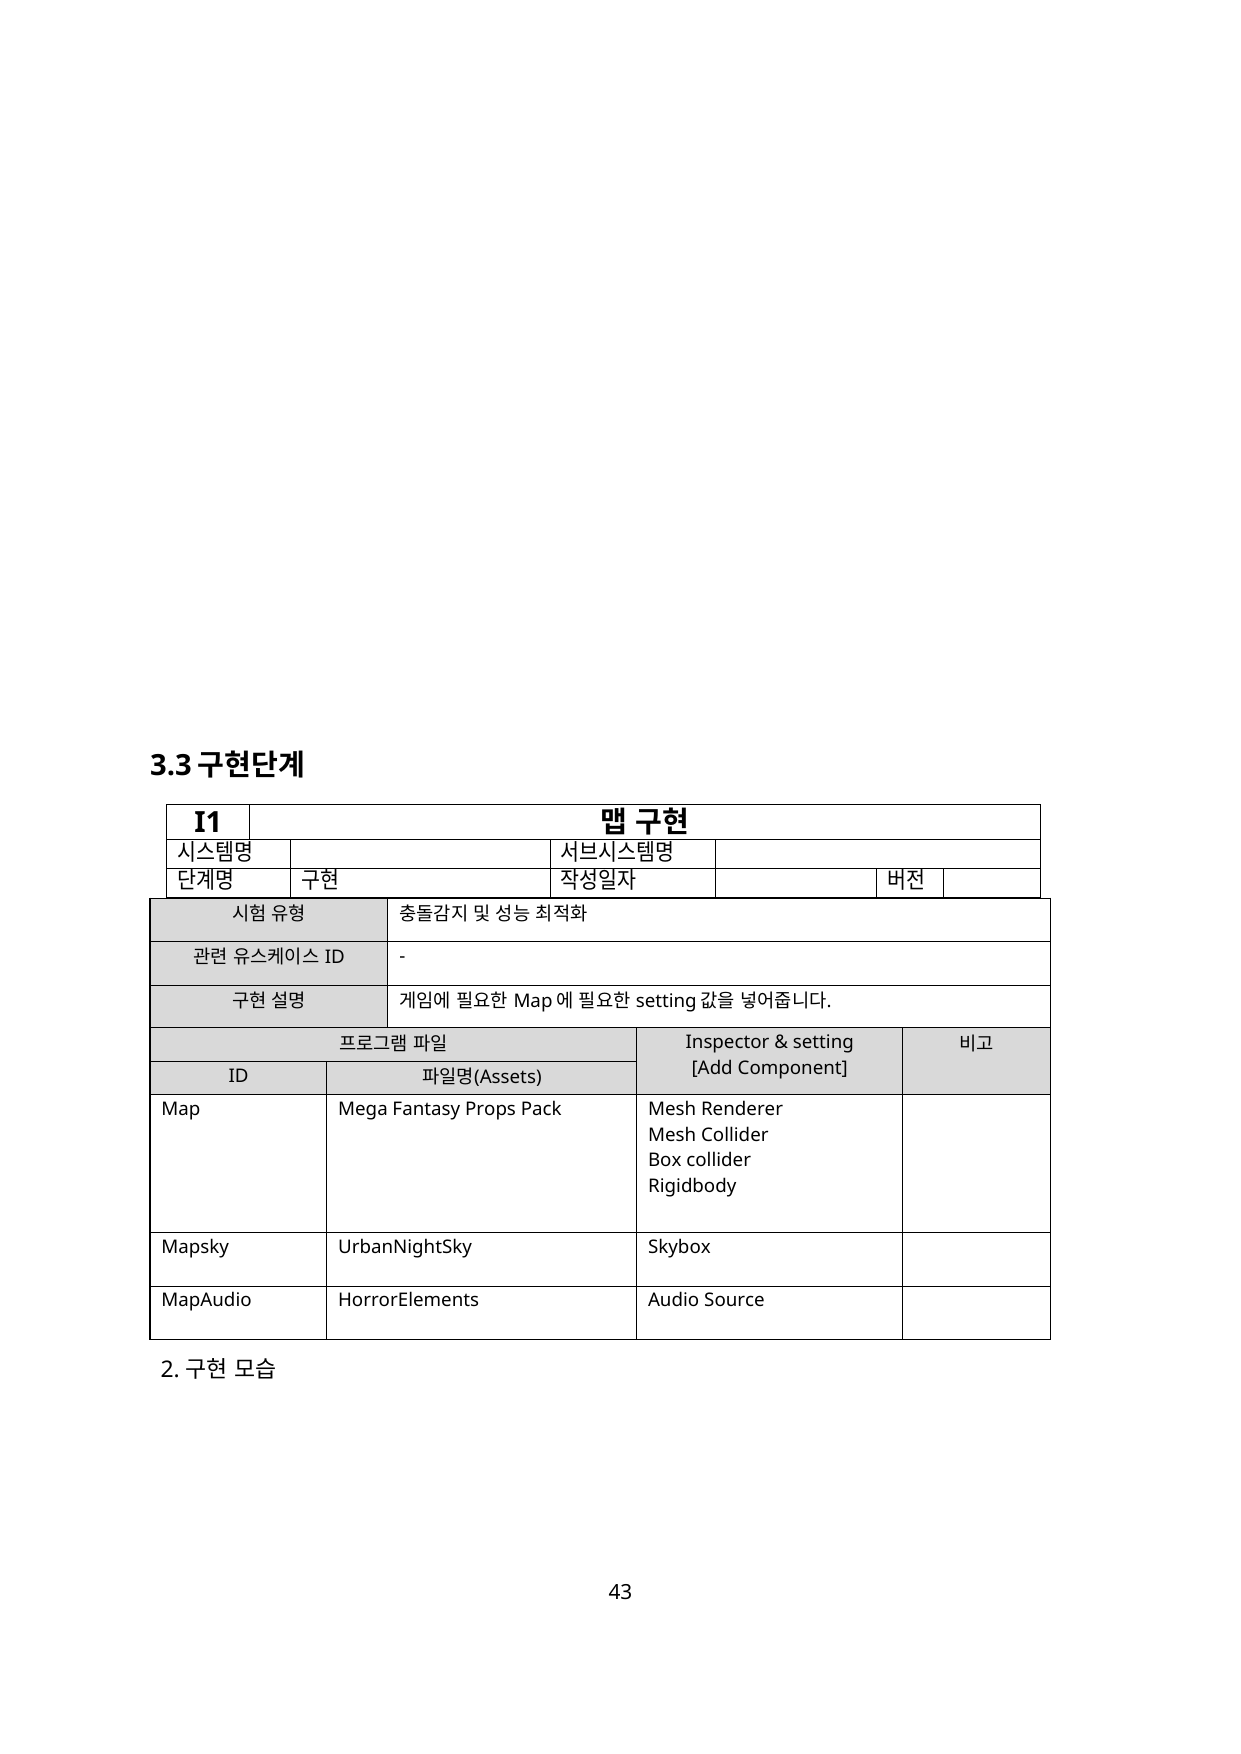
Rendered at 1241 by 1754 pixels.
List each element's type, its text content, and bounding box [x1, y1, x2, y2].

table_cell Mega Fantasy Props Pack [327, 1095, 636, 1232]
table_cell 작성일자 [551, 869, 715, 897]
table_cell 구현 [291, 869, 550, 897]
table_cell [944, 869, 1040, 897]
table_cell [903, 1233, 1050, 1286]
table_cell 시스템명 [167, 840, 290, 868]
table_cell 비고 [903, 1028, 1050, 1094]
text 3.3구현단계 [150, 742, 1090, 784]
table_cell ID [151, 1062, 326, 1094]
table_header I1 [167, 805, 249, 839]
table_cell 서브시스템명 [551, 840, 715, 868]
table_cell MapAudio [151, 1287, 326, 1339]
table_cell Audio Source [637, 1287, 902, 1339]
table_cell [903, 1287, 1050, 1339]
text 2. 구현 모습 [160, 1351, 1090, 1384]
table_cell - [388, 942, 1050, 985]
table_cell 게임에 필요한 Map에 필요한 setting값을 넣어줍니다. [388, 986, 1050, 1027]
table_cell 프로그램 파일 [151, 1028, 636, 1061]
table_cell HorrorElements [327, 1287, 636, 1339]
table_header 시험 유형 [151, 899, 387, 941]
table_cell 파일명(Assets) [327, 1062, 636, 1094]
table_cell 버전 [877, 869, 943, 897]
table_cell 단계명 [167, 869, 290, 897]
table_cell [903, 1095, 1050, 1232]
table_cell [716, 869, 876, 897]
table_cell Inspector & setting [Add Component] [637, 1028, 902, 1094]
table_header 충돌감지 및 성능 최적화 [388, 899, 1050, 941]
table_cell 관련 유스케이스 ID [151, 942, 387, 985]
table_cell 구현 설명 [151, 986, 387, 1027]
table_cell Mapsky [151, 1233, 326, 1286]
table_header 맵 구현 [250, 805, 1040, 839]
table_cell [716, 840, 1040, 868]
table_cell [291, 840, 550, 868]
table_cell Map [151, 1095, 326, 1232]
table_cell Mesh Renderer Mesh Collider Box collider Rigidbody [637, 1095, 902, 1232]
table_cell Skybox [637, 1233, 902, 1286]
table_cell UrbanNightSky [327, 1233, 636, 1286]
